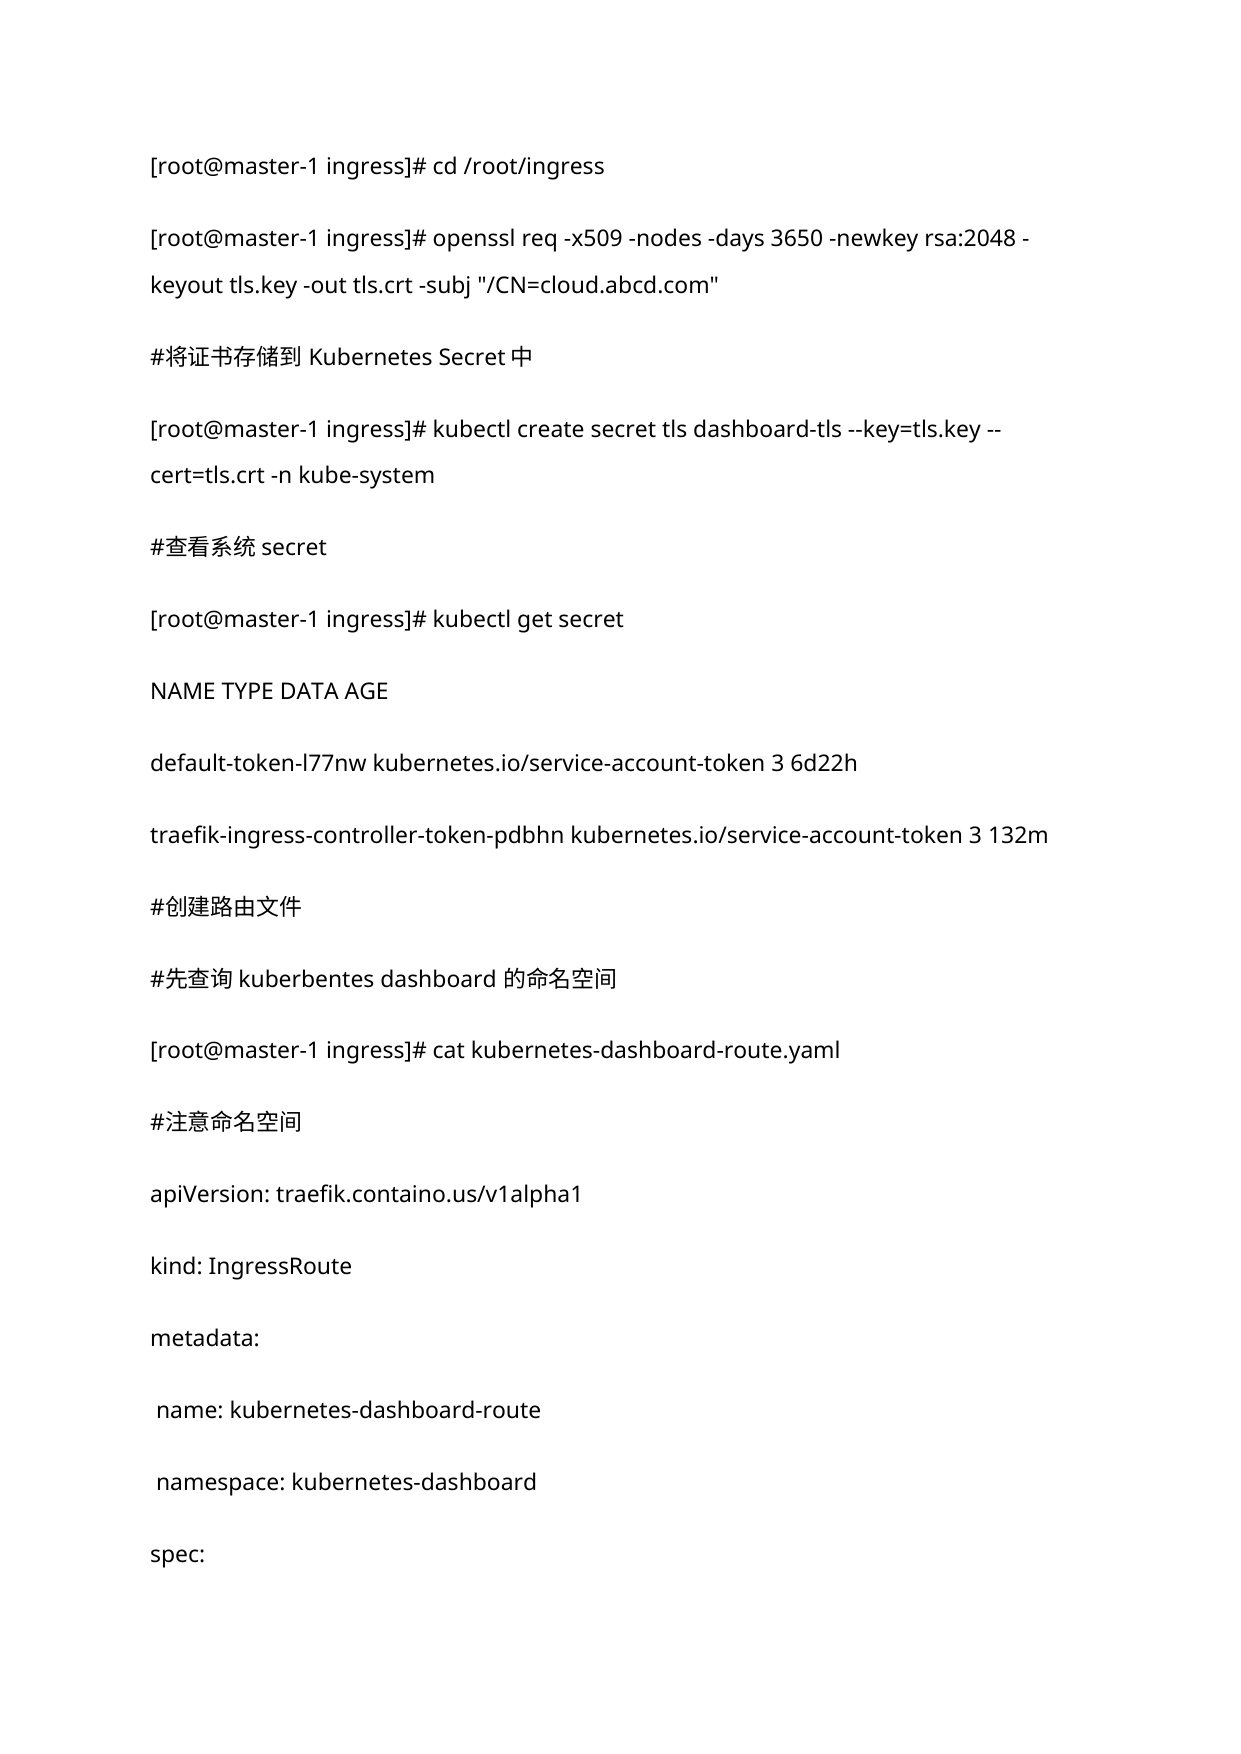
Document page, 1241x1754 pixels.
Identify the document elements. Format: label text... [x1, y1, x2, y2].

text kind: IngressRoute [150, 1250, 1090, 1281]
text spec: [150, 1537, 1090, 1569]
text [root@master-1 ingress]# kubectl get secret [150, 603, 1090, 634]
text traefik-ingress-controller-token-pdbhn kubernetes.io/service-account-token 3 132m [150, 819, 1090, 850]
text [root@master-1 ingress]# kubectl create secret tls dashboard-tls --key=tls.key --cert=tls.crt -n kube-system [150, 412, 1090, 491]
text default-token-l77nw kubernetes.io/service-account-token 3 6d22h [150, 747, 1090, 778]
text #创建路由文件 [150, 891, 1090, 922]
text #将证书存储到 Kubernetes Secret中 [150, 341, 1090, 372]
text namespace: kubernetes-dashboard [150, 1466, 1090, 1497]
text #注意命名空间 [150, 1106, 1090, 1137]
text [root@master-1 ingress]# openssl req -x509 -nodes -days 3650 -newkey rsa:2048 -keyout tls.key -out tls.crt -subj "/CN=cloud.abcd.com" [150, 222, 1090, 300]
text name: kubernetes-dashboard-route [150, 1394, 1090, 1425]
text metadata: [150, 1322, 1090, 1353]
text #先查询kuberbentes dashboard 的命名空间 [150, 962, 1090, 994]
text apiVersion: traefik.containo.us/v1alpha1 [150, 1178, 1090, 1209]
text [root@master-1 ingress]# cd /root/ingress [150, 150, 1090, 181]
text #查看系统secret [150, 531, 1090, 562]
text [root@master-1 ingress]# cat kubernetes-dashboard-route.yaml [150, 1034, 1090, 1066]
text NAME TYPE DATA AGE [150, 675, 1090, 706]
